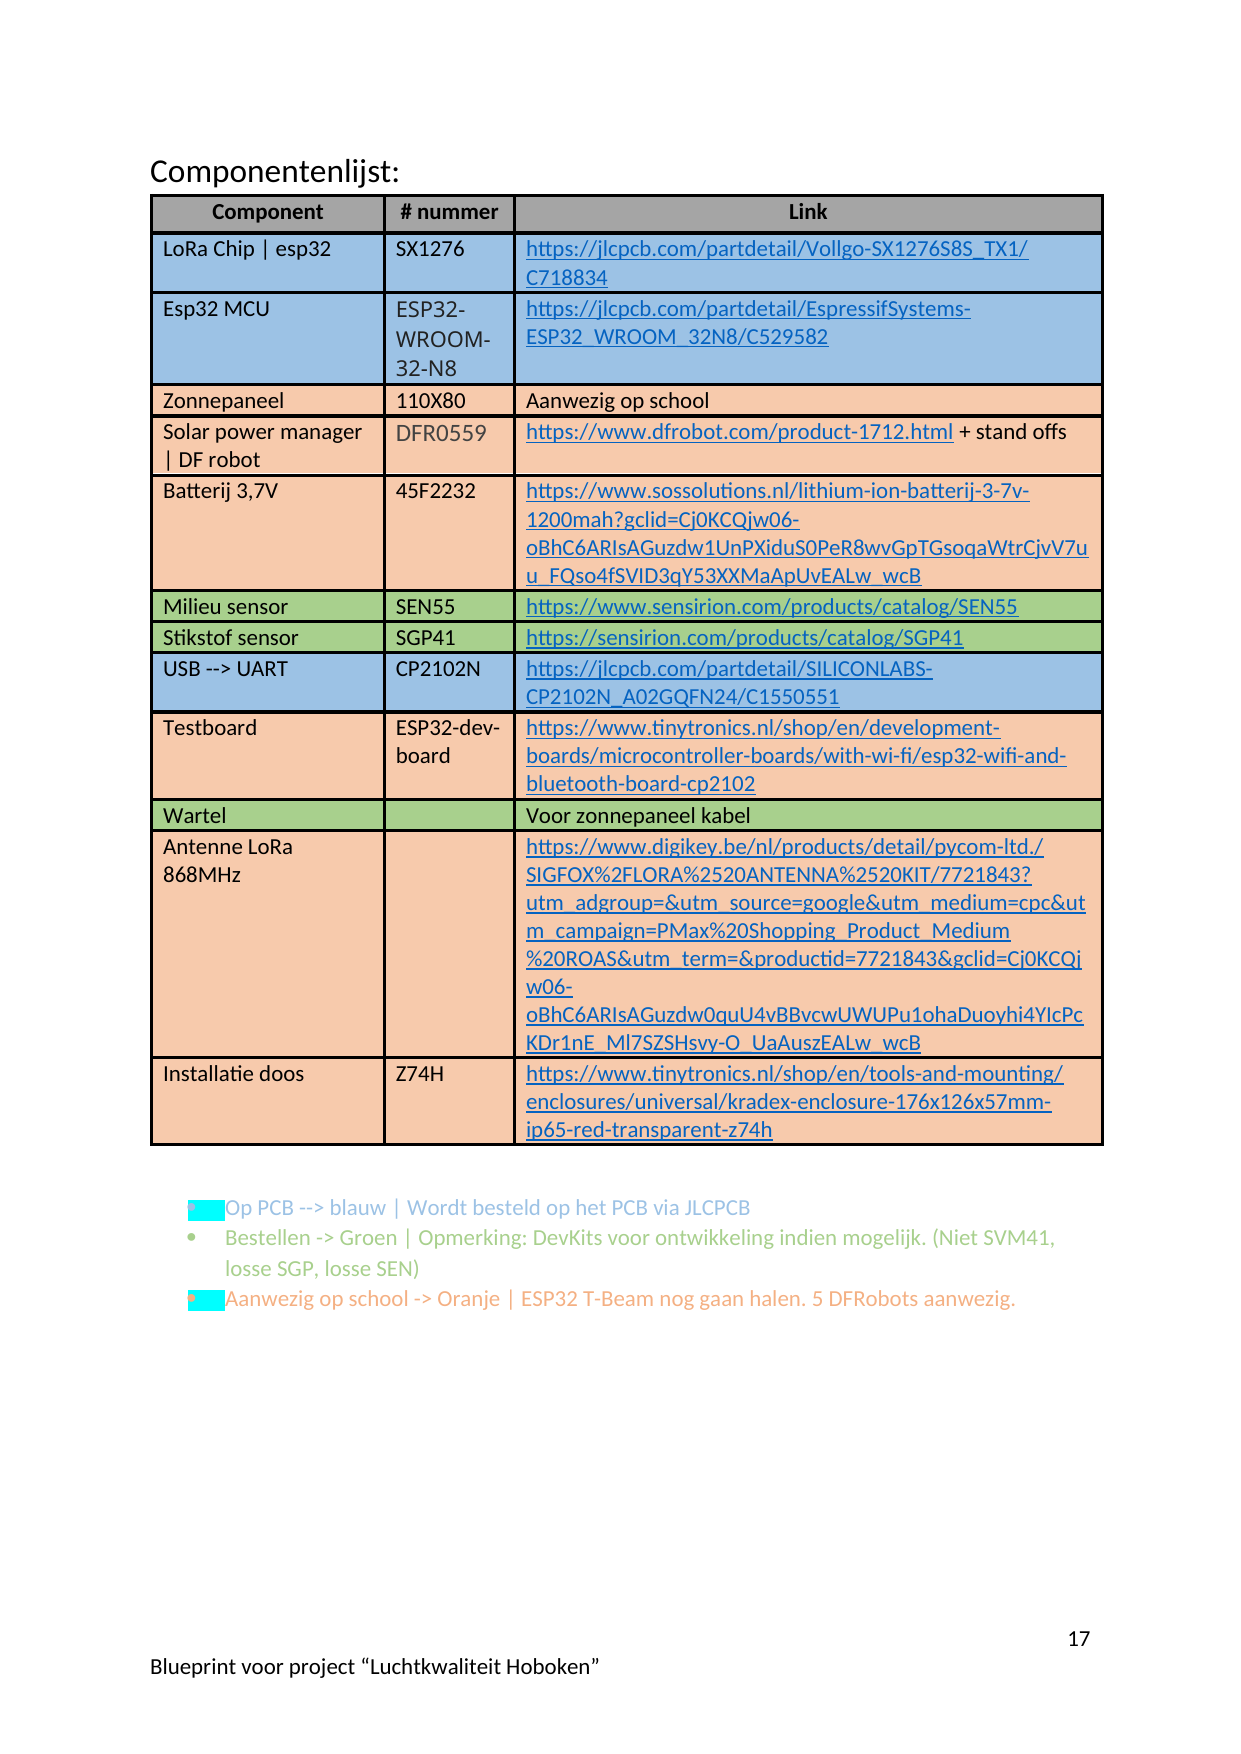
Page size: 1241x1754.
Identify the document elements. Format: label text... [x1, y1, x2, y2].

table_cell SX1276 [386, 235, 513, 291]
table_cell Installatie doos [153, 1059, 383, 1143]
table_cell https://jlcpcb.com/partdetail/Vollgo-SX1276S8S_TX1/C718834 [516, 235, 1101, 291]
table_cell Batterij 3,7V [153, 477, 383, 589]
table_cell Stikstof sensor [153, 623, 383, 651]
table_cell https://www.digikey.be/nl/products/detail/pycom-ltd./SIGFOX%2FLORA%2520ANTENNA%2520KIT/7721843?utm_adgroup=&utm_source=google&utm_medium=cpc&utm_campaign=PMax%20Shopping_Product_Medium%20ROAS&utm_term=&productid=7721843&gclid=Cj0KCQjw06-oBhC6ARIsAGuzdw0quU4vBBvcwUWUPu1ohaDuoyhi4YIcPcKDr1nE_Ml7SZSHsvy-O_UaAuszEALw_wcB [516, 832, 1101, 1056]
table_cell Zonnepaneel [153, 386, 383, 414]
table_header # nummer [386, 197, 513, 231]
subtitle Componentenlijst: [150, 150, 1090, 191]
table_cell DFR0559 [386, 418, 513, 473]
table_header Component [153, 197, 383, 231]
table_cell CP2102N [386, 654, 513, 710]
table_cell SEN55 [386, 592, 513, 620]
table_cell USB --> UART [153, 654, 383, 710]
table_cell ESP32-dev-board [386, 714, 513, 798]
table_cell LoRa Chip | esp32 [153, 235, 383, 291]
table_cell https://jlcpcb.com/partdetail/SILICONLABS-CP2102N_A02GQFN24/C1550551 [516, 654, 1101, 710]
table_cell ESP32-WROOM-32-N8 [386, 294, 513, 383]
table_cell Antenne LoRa 868MHz [153, 832, 383, 1056]
table_cell 110X80 [386, 386, 513, 414]
table_cell Wartel [153, 801, 383, 829]
table_cell Testboard [153, 714, 383, 798]
table_cell Aanwezig op school [516, 386, 1101, 414]
list Bestellen -> Groen | Opmerking: DevKits voor ontwikkeling indien mogelijk. (Niet SVM41, losse SGP, losse SEN) [187, 1223, 1090, 1282]
table_cell 45F2232 [386, 477, 513, 589]
table_cell Solar power manager | DF robot [153, 418, 383, 473]
table_cell Z74H [386, 1059, 513, 1143]
table_cell Milieu sensor [153, 592, 383, 620]
table_cell [386, 832, 513, 1056]
table_cell https://www.sensirion.com/products/catalog/SEN55 [516, 592, 1101, 620]
table_cell https://jlcpcb.com/partdetail/EspressifSystems-ESP32_WROOM_32N8/C529582 [516, 294, 1101, 383]
table_cell SGP41 [386, 623, 513, 651]
table_cell https://www.sossolutions.nl/lithium-ion-batterij-3-7v-1200mah?gclid=Cj0KCQjw06-oBhC6ARIsAGuzdw1UnPXiduS0PeR8wvGpTGsoqaWtrCjvV7uu_FQso4fSVID3qY53XXMaApUvEALw_wcB [516, 477, 1101, 589]
table_cell Voor zonnepaneel kabel [516, 801, 1101, 829]
table_cell https://www.tinytronics.nl/shop/en/development-boards/microcontroller-boards/with-wi-fi/esp32-wifi-and-bluetooth-board-cp2102 [516, 714, 1101, 798]
list Op PCB --> blauw | Wordt besteld op het PCB via JLCPCB [187, 1193, 1090, 1221]
table_cell https://www.dfrobot.com/product-1712.html + stand offs [516, 418, 1101, 473]
table_cell Esp32 MCU [153, 294, 383, 383]
table_cell https://www.tinytronics.nl/shop/en/tools-and-mounting/enclosures/universal/kradex-enclosure-176x126x57mm-ip65-red-transparent-z74h [516, 1059, 1101, 1143]
table_header Link [516, 197, 1101, 231]
table_cell https://sensirion.com/products/catalog/SGP41 [516, 623, 1101, 651]
table_cell [386, 801, 513, 829]
list Aanwezig op school -> Oranje | ESP32 T-Beam nog gaan halen. 5 DFRobots aanwezig. [187, 1284, 1090, 1312]
